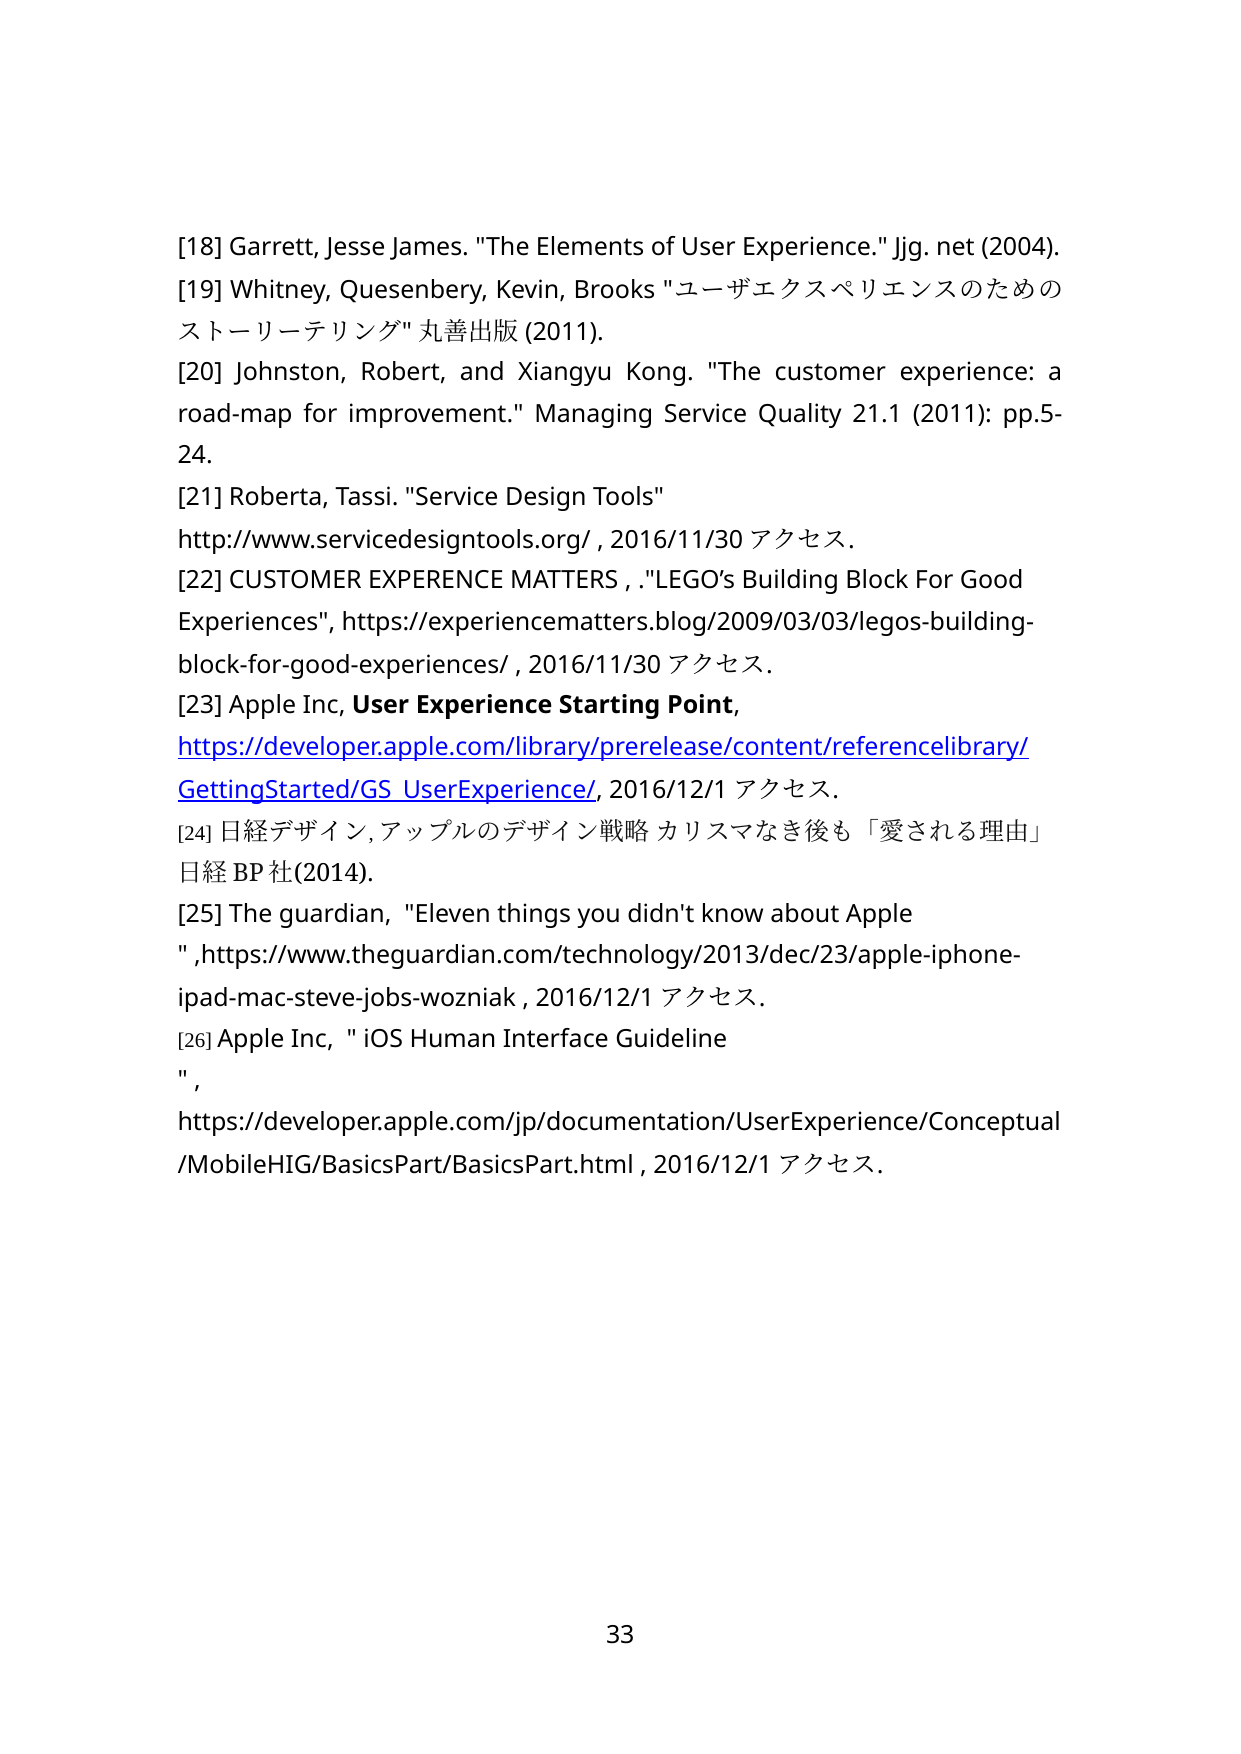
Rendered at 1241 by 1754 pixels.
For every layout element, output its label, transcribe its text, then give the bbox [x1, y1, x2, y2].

text [19] Whitney, Quesenbery, Kevin, Brooks "ユーザエクスペリエンスのためのストーリーテリング" 丸善出版 (2011). [177, 267, 1063, 350]
text [24] 日経デザイン, アップルのデザイン戦略 カリスマなき後も「愛される理由」日経BP社(2014). [177, 808, 1063, 892]
text [23] Apple Inc, User Experience Starting Point, https://developer.apple.com/library/prerelease/content/referencelibrary/GettingStarted/GS_UserExperience/, 2016/12/1アクセス. [177, 683, 1063, 808]
text [22] CUSTOMER EXPERENCE MATTERS , ."LEGO’s Building Block For Good Experiences", https://experiencematters.blog/2009/03/03/legos-building-block-for-good-experiences/ , 2016/11/30アクセス. [177, 558, 1063, 683]
text " ,https://www.theguardian.com/technology/2013/dec/23/apple-iphone-ipad-mac-steve-jobs-wozniak , 2016/12/1アクセス. [177, 933, 1063, 1017]
text [20] Johnston, Robert, and Xiangyu Kong. "The customer experience: a road-map for improvement." Managing Service Quality 21.1 (2011): pp.5-24. [177, 350, 1063, 475]
text [25] The guardian, "Eleven things you didn't know about Apple [177, 892, 1063, 933]
text [26] Apple Inc, " iOS Human Interface Guideline [177, 1017, 1063, 1058]
text [18] Garrett, Jesse James. "The Elements of User Experience." Jjg. net (2004). [177, 225, 1063, 267]
text [21] Roberta, Tassi. "Service Design Tools" http://www.servicedesigntools.org/ , 2016/11/30アクセス. [177, 475, 1063, 558]
text " , https://developer.apple.com/jp/documentation/UserExperience/Conceptual/MobileHIG/BasicsPart/BasicsPart.html , 2016/12/1アクセス. [177, 1058, 1063, 1183]
